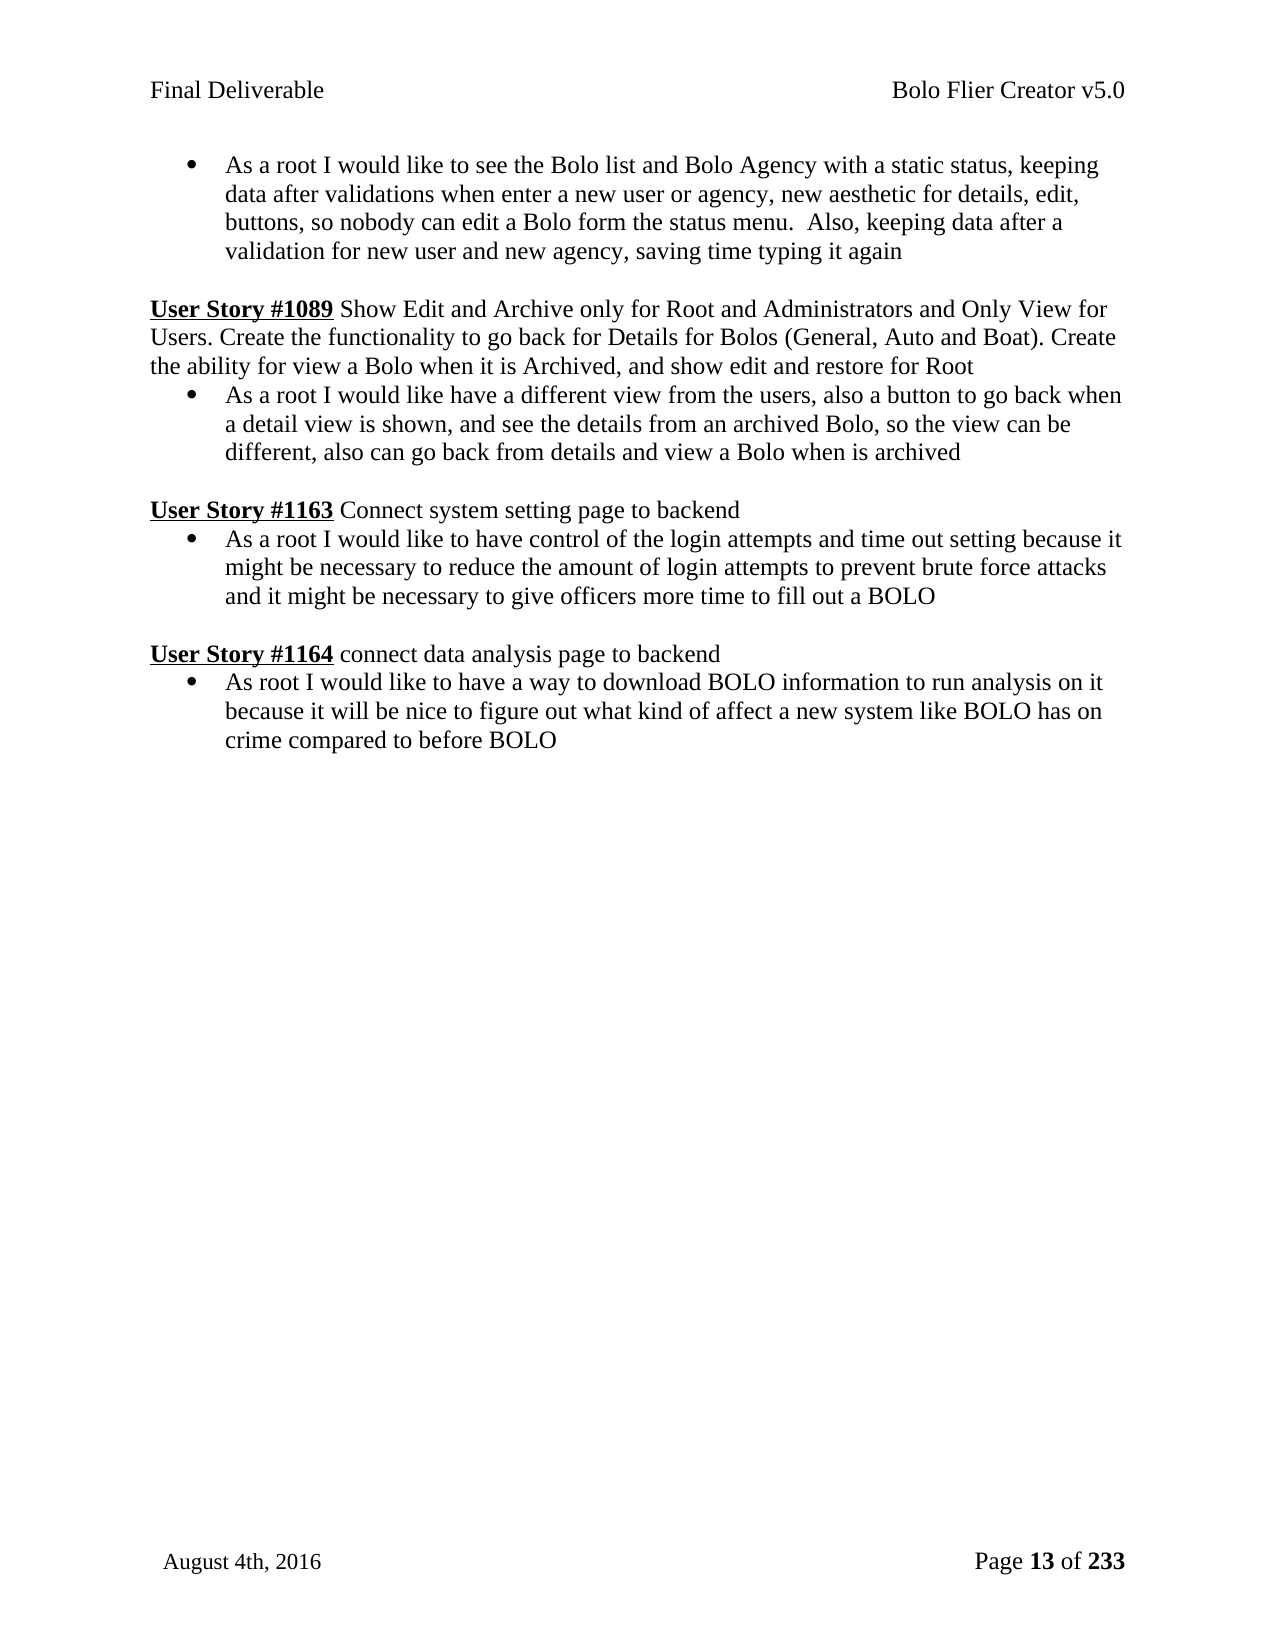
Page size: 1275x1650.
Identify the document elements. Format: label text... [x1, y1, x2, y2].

list As a root I would like to see the Bolo list and Bolo Agency with a static status, keeping data after validations when enter a new user or agency, new aesthetic for details, edit, buttons, so nobody can edit a Bolo form the status menu. Also, keeping data after a validation for new user and new agency, saving time typing it again [187, 150, 1125, 265]
list As root I would like to have a way to download BOLO information to run analysis on it because it will be nice to figure out what kind of affect a new system like BOLO has on crime compared to before BOLO [187, 667, 1125, 754]
list As a root I would like have a different view from the users, also a button to go back when a detail view is shown, and see the details from an archived Bolo, so the view can be different, also can go back from details and view a Bolo when is archived [187, 380, 1125, 466]
text User Story #1163 Connect system setting page to backend [150, 495, 1125, 524]
list As a root I would like to have control of the login attempts and time out setting because it might be necessary to reduce the amount of login attempts to prevent brute force attacks and it might be necessary to give officers more time to fill out a BOLO [187, 524, 1125, 610]
text User Story #1164 connect data analysis page to backend [150, 639, 1125, 667]
text User Story #1089 Show Edit and Archive only for Root and Administrators and Only View for Users. Create the functionality to go back for Details for Bolos (General, Auto and Boat). Create the ability for view a Bolo when it is Archived, and show edit and restore for Root [150, 294, 1125, 380]
